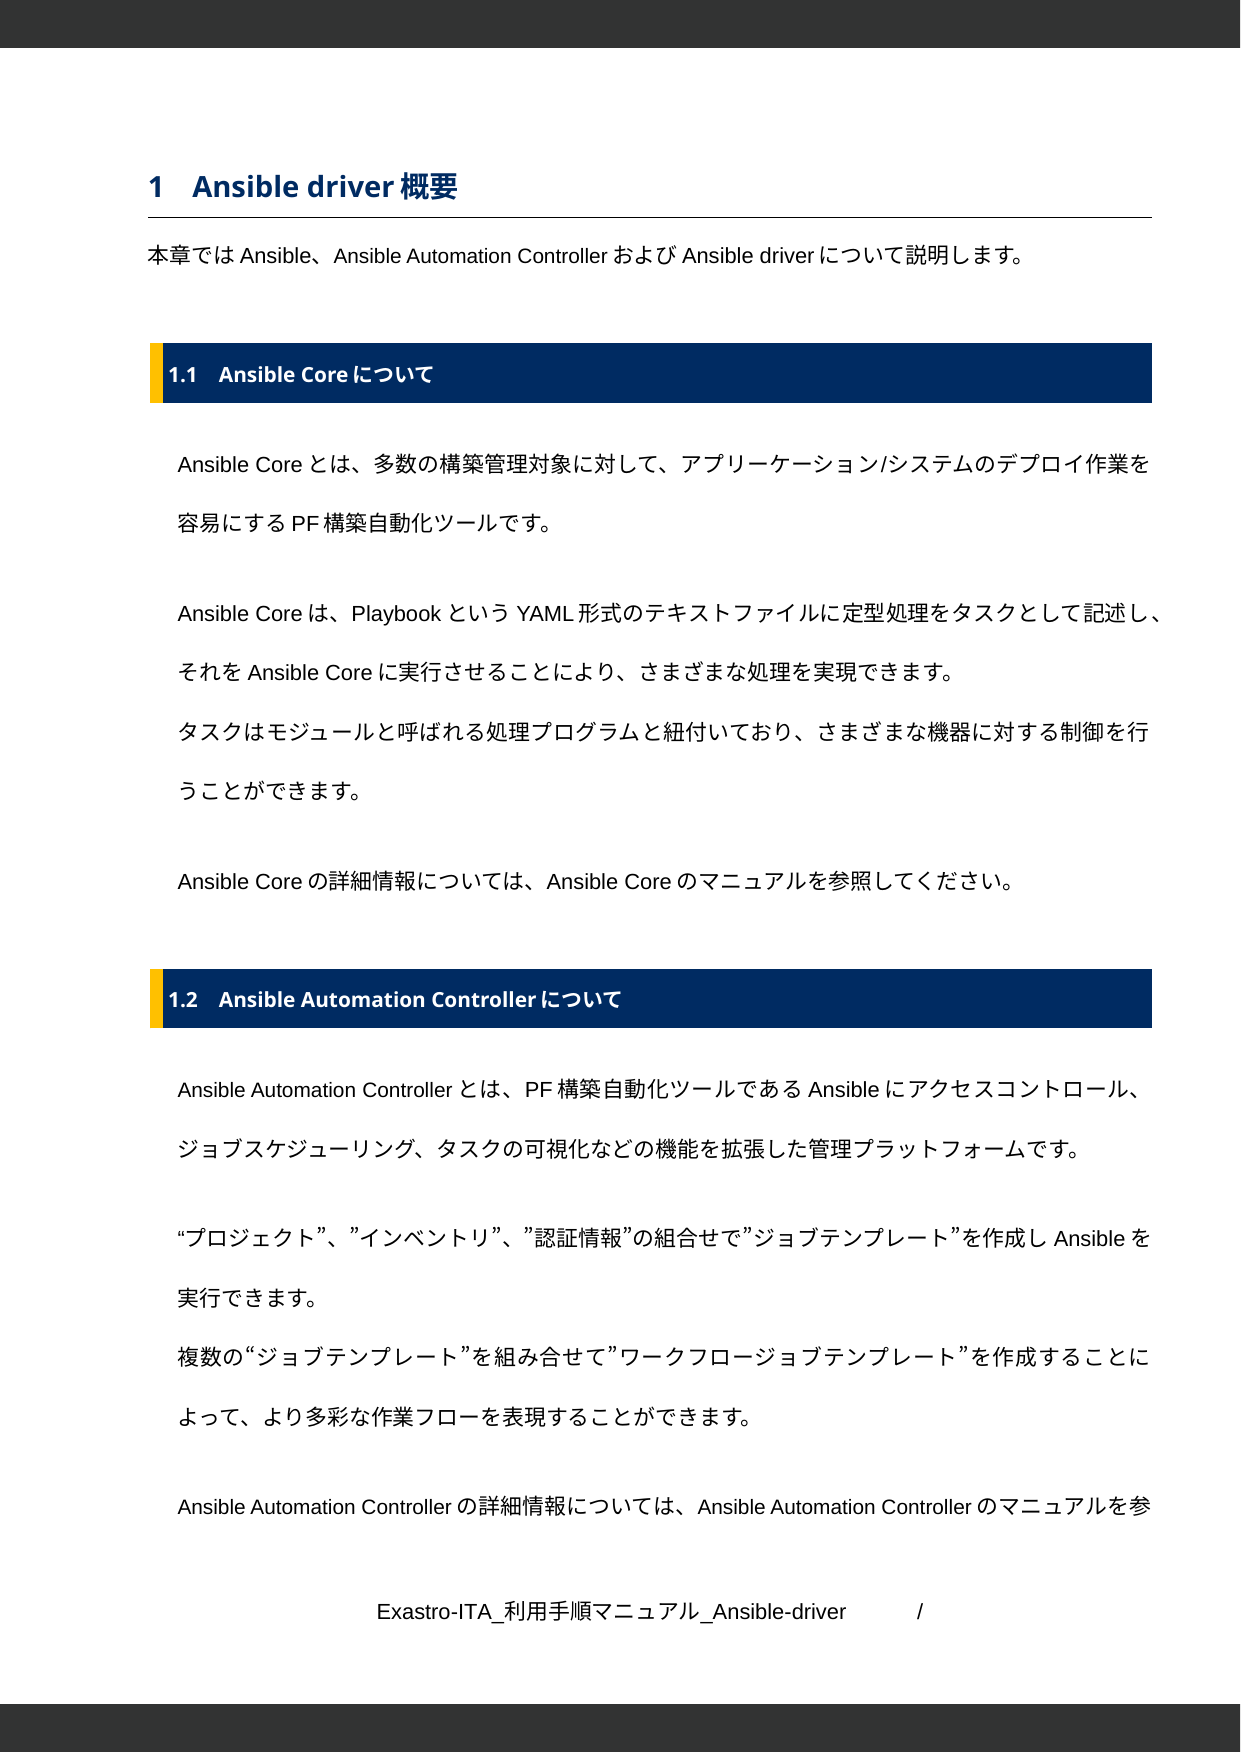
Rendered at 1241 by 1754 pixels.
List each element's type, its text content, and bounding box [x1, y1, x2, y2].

picture [0, 0, 1241, 48]
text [177, 1475, 1152, 1535]
text Ansible Coreは、PlaybookというYAML形式のテキストファイルに定型処理をタスクとして記述し、それをAnsible Coreに実行させることにより、さまざまな処理を実現できます。 [177, 582, 1152, 701]
text タスクはモジュールと呼ばれる処理プログラムと紐付いており、さまざまな機器に対する制御を行うことができます。 [177, 701, 1152, 820]
text 複数の“ジョブテンプレート”を組み合せて”ワークフロージョブテンプレート”を作成することによって、より多彩な作業フローを表現することができます。 [177, 1326, 1152, 1446]
text “プロジェクト”、”インベントリ”、”認証情報”の組合せで”ジョブテンプレート”を作成しAnsibleを実行できます。 [177, 1207, 1152, 1326]
subtitle Ansible driver概要 [148, 155, 1152, 217]
text Ansible Coreの詳細情報については、Ansible Coreのマニュアルを参照してください。 [177, 850, 1152, 909]
picture [0, 1704, 1241, 1752]
subtitle Ansible Automation Controllerについて [163, 969, 1152, 1028]
text 本章ではAnsible、Ansible Automation ControllerおよびAnsible driverについて説明します。 [148, 224, 1152, 284]
text Ansible Coreとは、多数の構築管理対象に対して、アプリーケーション/システムのデプロイ作業を容易にするPF構築自動化ツールです。 [177, 433, 1152, 552]
subtitle Ansible Coreについて [163, 343, 1152, 403]
text Ansible Automation Controllerとは、PF構築自動化ツールであるAnsibleにアクセスコントロール、ジョブスケジューリング、タスクの可視化などの機能を拡張した管理プラットフォームです。 [177, 1058, 1152, 1177]
